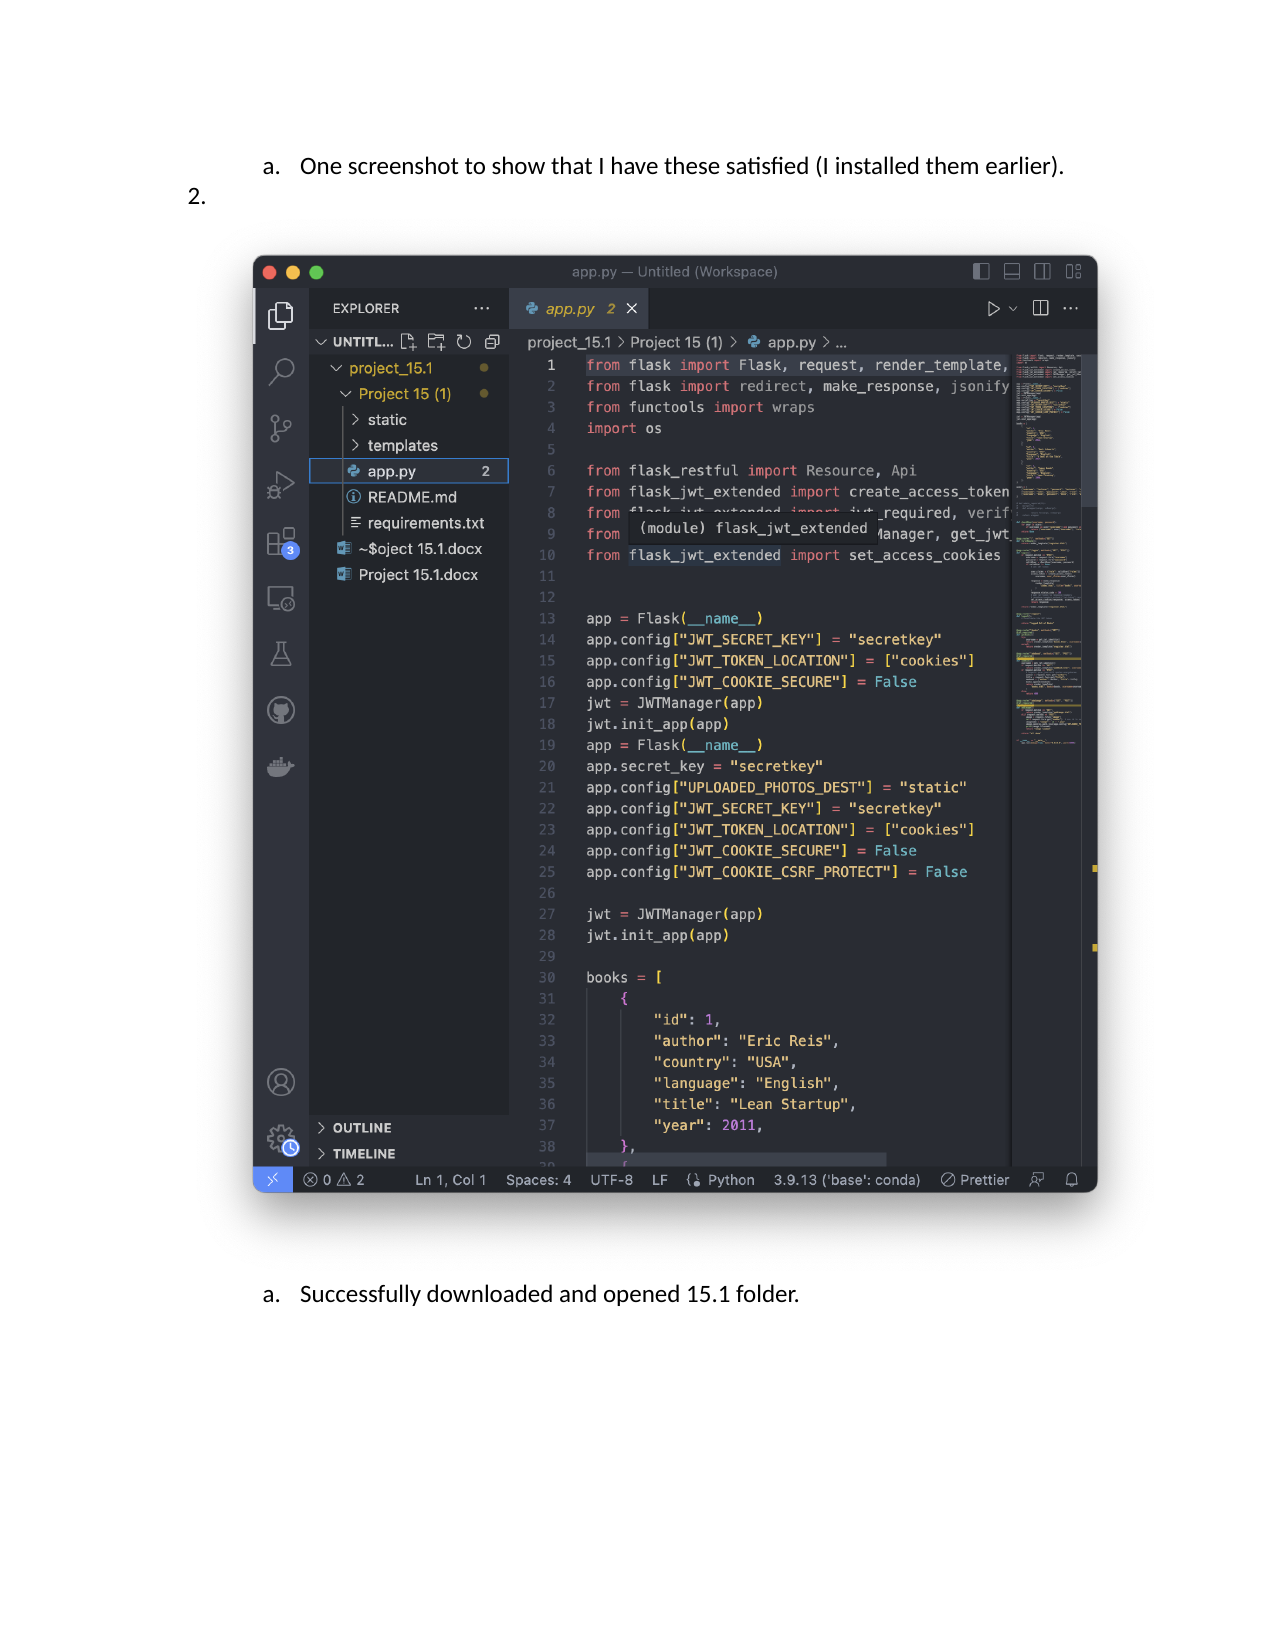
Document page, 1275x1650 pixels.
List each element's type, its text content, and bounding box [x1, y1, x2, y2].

picture [187, 211, 1163, 1279]
list Successfully downloaded and opened 15.1 folder. [262, 1279, 1125, 1309]
list One screenshot to show that I have these satisfied (I installed them earlier). [262, 150, 1125, 181]
